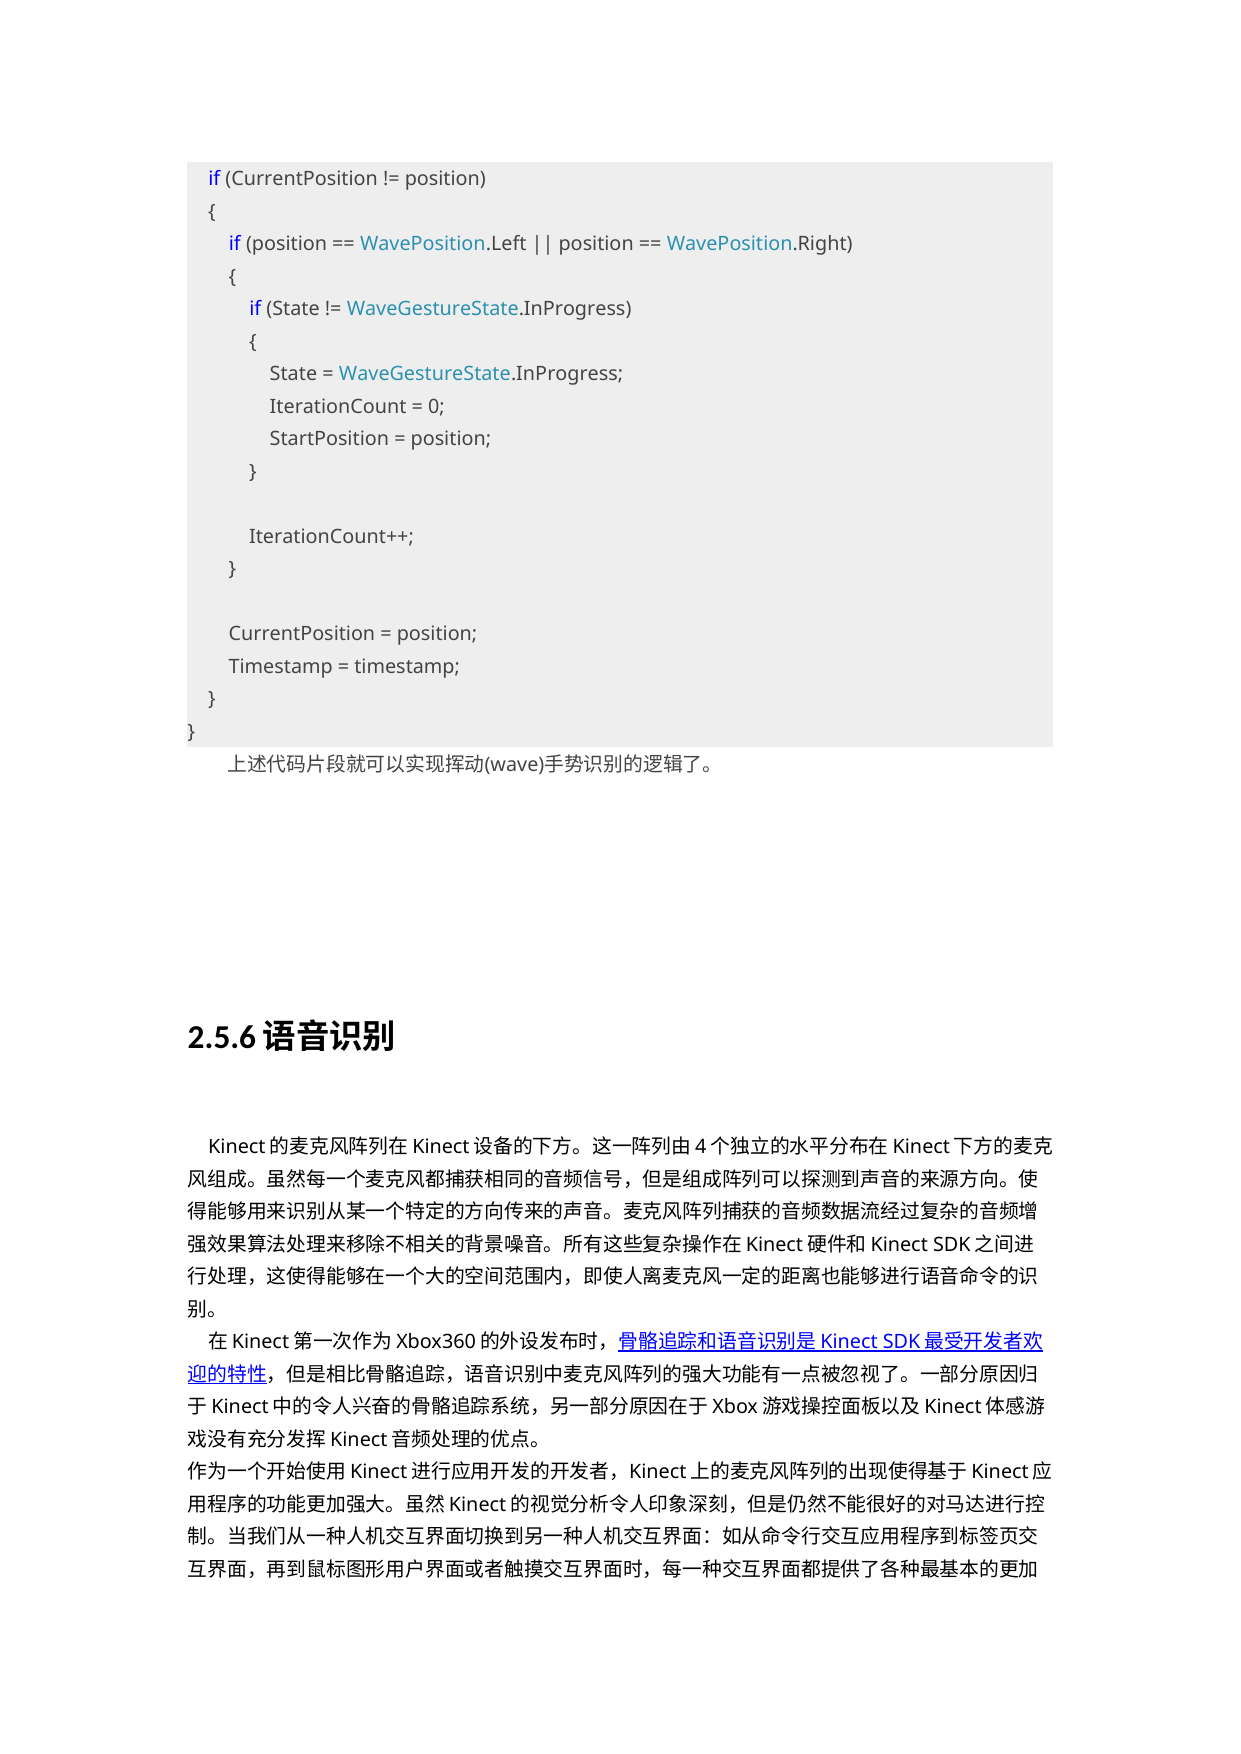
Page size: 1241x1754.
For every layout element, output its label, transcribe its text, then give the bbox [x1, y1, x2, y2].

subtitle 语音识别 [187, 1002, 1053, 1067]
text IterationCount++; [187, 519, 1053, 552]
text if (position == WavePosition.Left || position == WavePosition.Right) [187, 227, 1053, 259]
text StartPosition = position; [187, 422, 1053, 454]
text { [187, 324, 1053, 357]
text if (CurrentPosition != position) [187, 162, 1053, 194]
text 在Kinect第一次作为Xbox360的外设发布时，骨骼追踪和语音识别是Kinect SDK最受开发者欢迎的特性，但是相比骨骼追踪，语音识别中麦克风阵列的强大功能有一点被忽视了。一部分原因归于Kinect中的令人兴奋的骨骼追踪系统，另一部分原因在于Xbox游戏操控面板以及Kinect体感游戏没有充分发挥Kinect音频处理的优点。 [187, 1324, 1053, 1454]
text if (State != WaveGestureState.InProgress) [187, 292, 1053, 324]
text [187, 1454, 1053, 1584]
text CurrentPosition = position; [187, 617, 1053, 649]
text } [187, 714, 1053, 747]
text } [187, 454, 1053, 487]
text { [187, 194, 1053, 227]
text 上述代码片段就可以实现挥动(wave)手势识别的逻辑了。 [187, 747, 1053, 779]
text } [187, 552, 1053, 584]
text IterationCount = 0; [187, 389, 1053, 422]
text State = WaveGestureState.InProgress; [187, 357, 1053, 389]
text Timestamp = timestamp; [187, 649, 1053, 682]
text Kinect的麦克风阵列在Kinect设备的下方。这一阵列由4个独立的水平分布在Kinect下方的麦克风组成。虽然每一个麦克风都捕获相同的音频信号，但是组成阵列可以探测到声音的来源方向。使得能够用来识别从某一个特定的方向传来的声音。麦克风阵列捕获的音频数据流经过复杂的音频增强效果算法处理来移除不相关的背景噪音。所有这些复杂操作在Kinect硬件和Kinect SDK之间进行处理，这使得能够在一个大的空间范围内，即使人离麦克风一定的距离也能够进行语音命令的识别。 [187, 1129, 1053, 1324]
text } [187, 682, 1053, 714]
text { [187, 259, 1053, 292]
